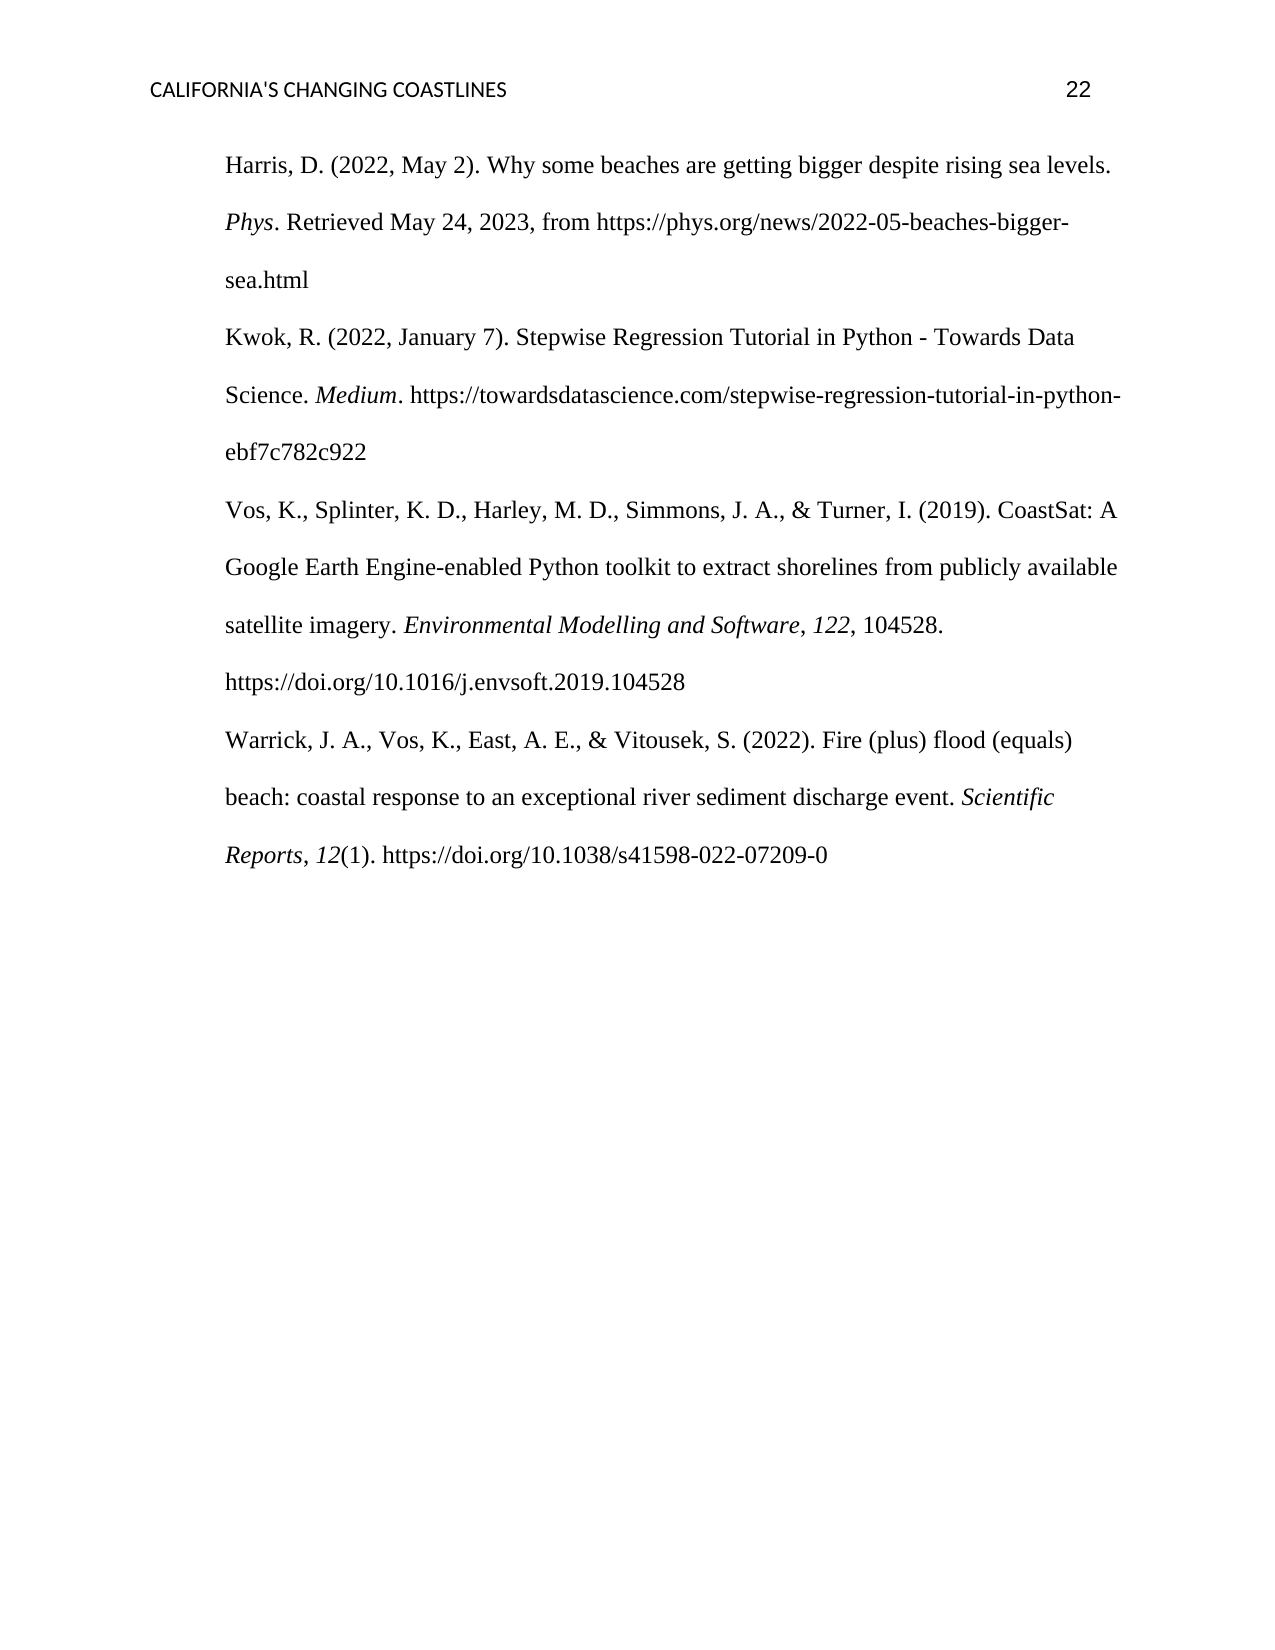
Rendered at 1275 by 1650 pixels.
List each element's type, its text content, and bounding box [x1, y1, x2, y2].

text Warrick, J. A., Vos, K., East, A. E., & Vitousek, S. (2022). Fire (plus) flood (equals) beach: coastal response to an exceptional river sediment discharge event. Scientific Reports, 12(1). https://doi.org/10.1038/s41598-022-07209-0 [225, 725, 1125, 869]
text Vos, K., Splinter, K. D., Harley, M. D., Simmons, J. A., & Turner, I. (2019). CoastSat: A Google Earth Engine-enabled Python toolkit to extract shorelines from publicly available satellite imagery. Environmental Modelling and Software, 122, 104528. https://doi.org/10.1016/j.envsoft.2019.104528 [225, 495, 1125, 696]
text Harris, D. (2022, May 2). Why some beaches are getting bigger despite rising sea levels. Phys. Retrieved May 24, 2023, from https://phys.org/news/2022-05-beaches-bigger-sea.html [225, 150, 1125, 294]
text Kwok, R. (2022, January 7). Stepwise Regression Tutorial in Python - Towards Data Science. Medium. https://towardsdatascience.com/stepwise-regression-tutorial-in-python-ebf7c782c922 [225, 322, 1125, 466]
